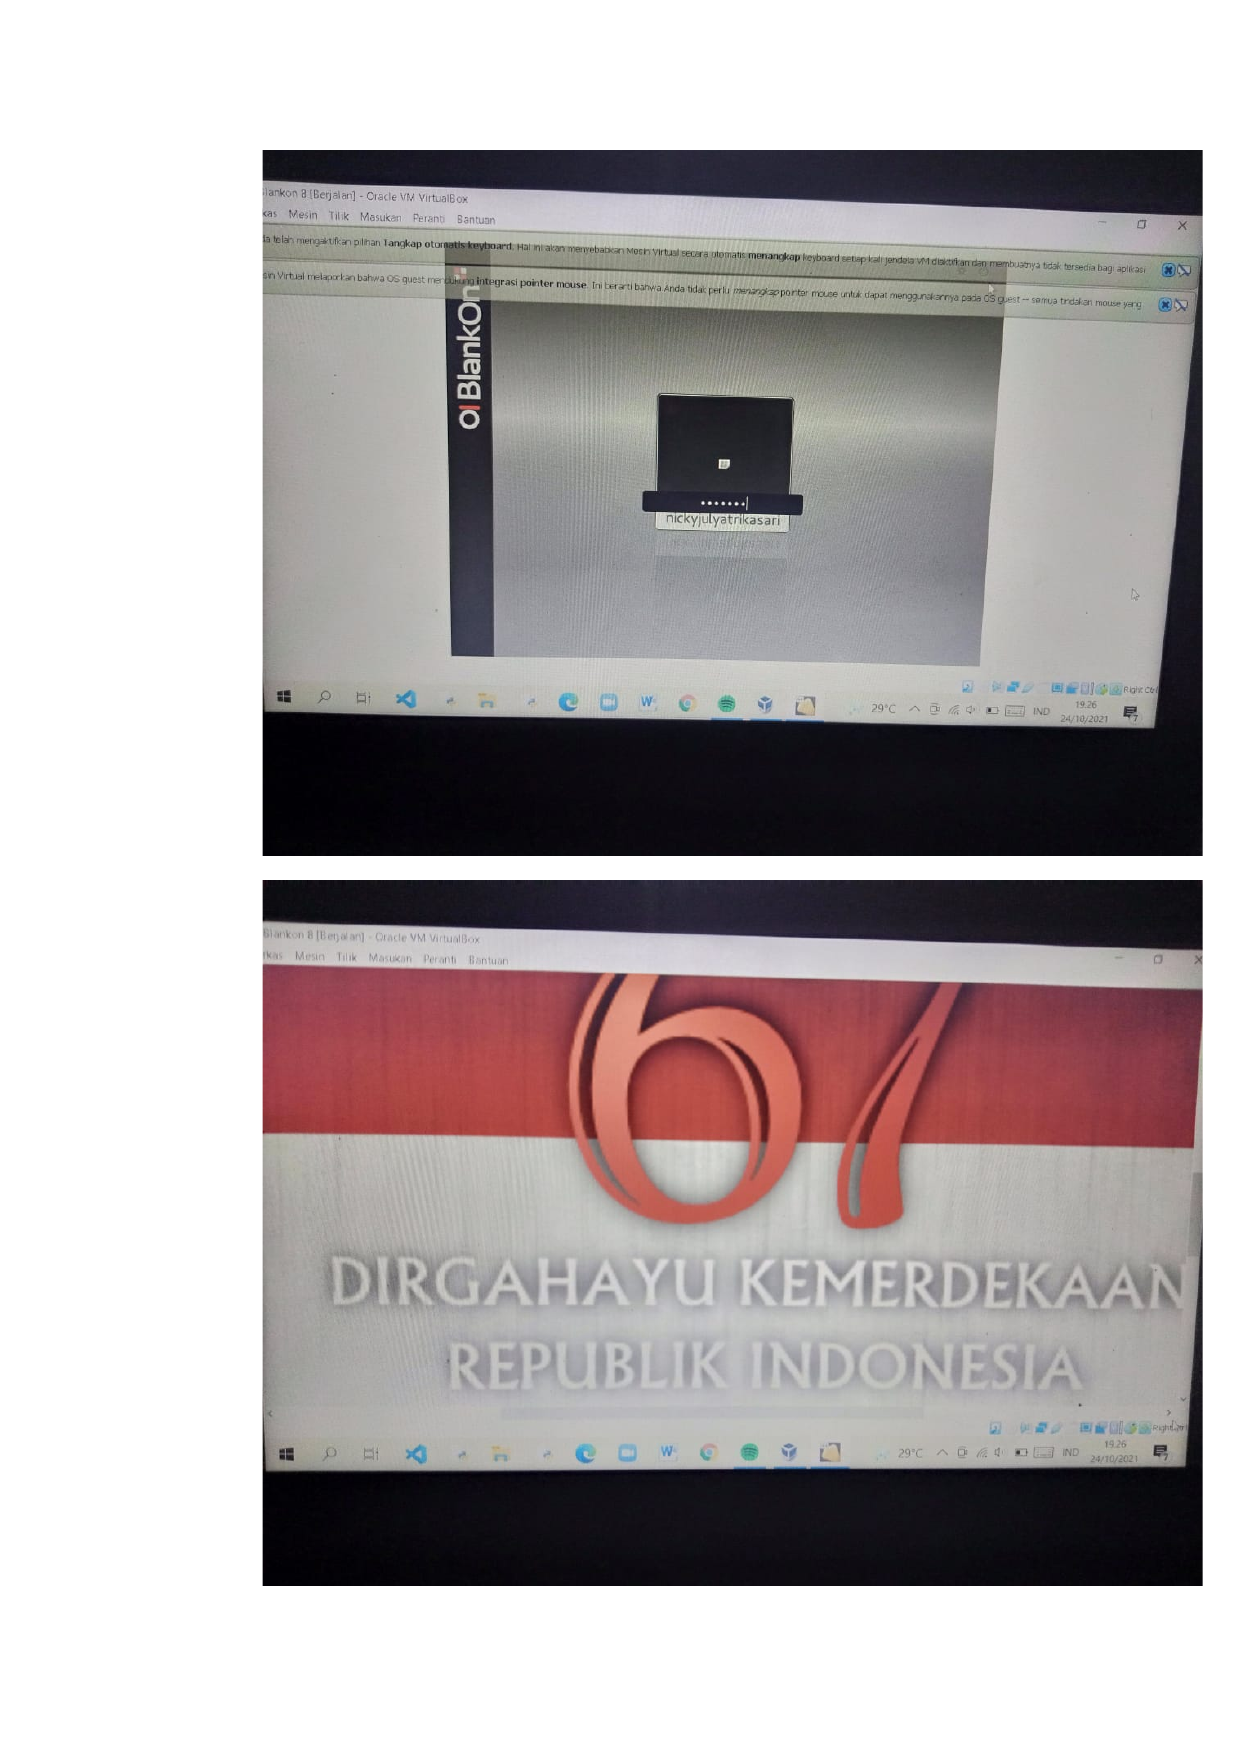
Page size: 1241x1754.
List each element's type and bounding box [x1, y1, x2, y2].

picture [262, 150, 1203, 856]
picture [262, 880, 1203, 1586]
